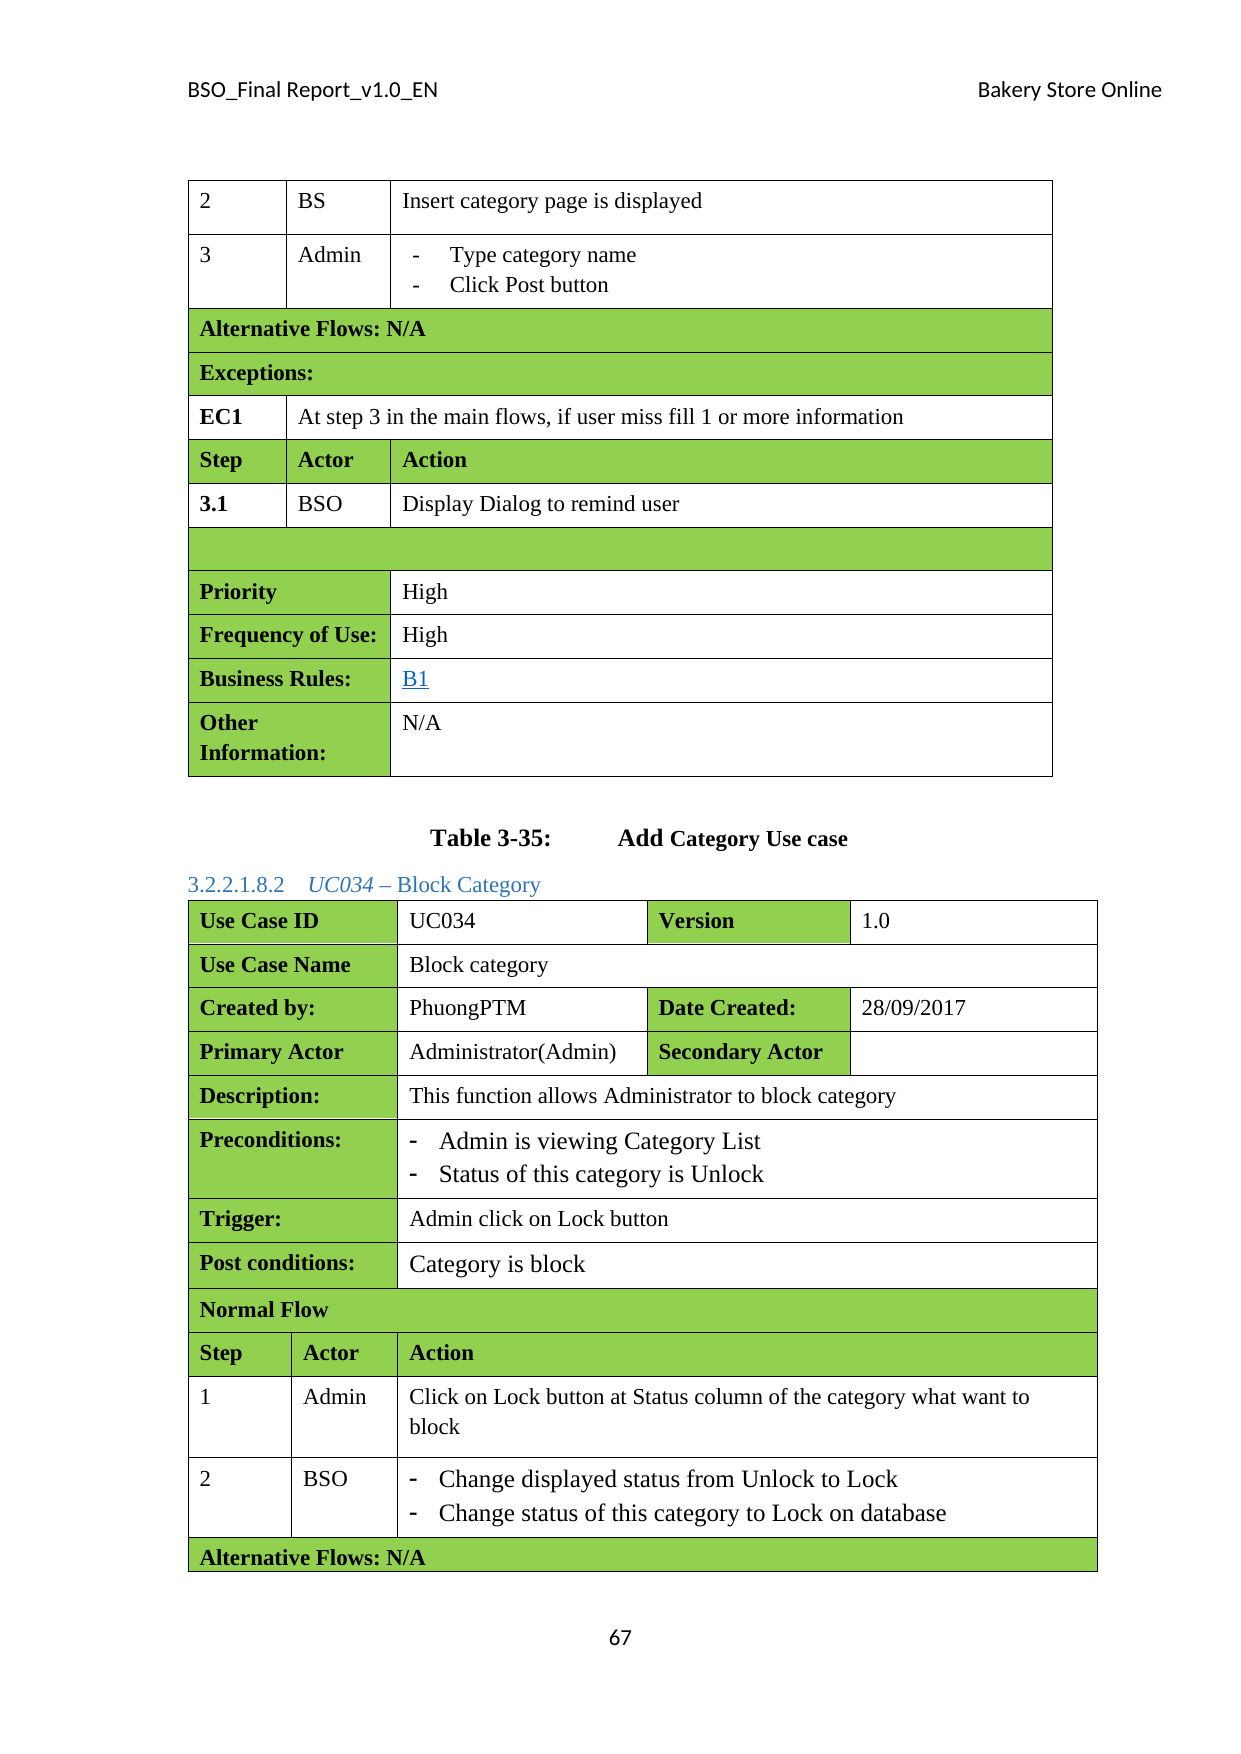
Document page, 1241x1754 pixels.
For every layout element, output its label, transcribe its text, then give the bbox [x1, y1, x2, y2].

text Add Category Use case [225, 823, 1053, 852]
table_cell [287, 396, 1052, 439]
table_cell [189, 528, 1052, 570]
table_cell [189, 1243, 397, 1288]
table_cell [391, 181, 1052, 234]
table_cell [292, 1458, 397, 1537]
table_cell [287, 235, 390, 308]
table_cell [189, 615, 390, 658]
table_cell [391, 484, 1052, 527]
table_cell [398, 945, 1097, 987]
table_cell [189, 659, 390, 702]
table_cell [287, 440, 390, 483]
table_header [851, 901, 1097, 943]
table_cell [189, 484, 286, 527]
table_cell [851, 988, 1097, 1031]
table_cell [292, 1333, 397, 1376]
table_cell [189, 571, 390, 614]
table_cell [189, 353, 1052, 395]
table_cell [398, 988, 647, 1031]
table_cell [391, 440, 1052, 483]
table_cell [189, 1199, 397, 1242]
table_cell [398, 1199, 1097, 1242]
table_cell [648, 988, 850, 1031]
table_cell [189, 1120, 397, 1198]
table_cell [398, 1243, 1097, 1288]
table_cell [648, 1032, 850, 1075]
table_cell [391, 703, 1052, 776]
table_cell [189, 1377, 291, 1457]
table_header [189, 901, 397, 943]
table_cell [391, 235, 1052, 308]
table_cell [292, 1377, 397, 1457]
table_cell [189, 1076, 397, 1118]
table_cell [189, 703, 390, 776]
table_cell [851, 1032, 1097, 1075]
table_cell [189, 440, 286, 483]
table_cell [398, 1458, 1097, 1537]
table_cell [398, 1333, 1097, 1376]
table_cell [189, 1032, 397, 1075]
subtitle UC034 – Block Category [187, 871, 1053, 898]
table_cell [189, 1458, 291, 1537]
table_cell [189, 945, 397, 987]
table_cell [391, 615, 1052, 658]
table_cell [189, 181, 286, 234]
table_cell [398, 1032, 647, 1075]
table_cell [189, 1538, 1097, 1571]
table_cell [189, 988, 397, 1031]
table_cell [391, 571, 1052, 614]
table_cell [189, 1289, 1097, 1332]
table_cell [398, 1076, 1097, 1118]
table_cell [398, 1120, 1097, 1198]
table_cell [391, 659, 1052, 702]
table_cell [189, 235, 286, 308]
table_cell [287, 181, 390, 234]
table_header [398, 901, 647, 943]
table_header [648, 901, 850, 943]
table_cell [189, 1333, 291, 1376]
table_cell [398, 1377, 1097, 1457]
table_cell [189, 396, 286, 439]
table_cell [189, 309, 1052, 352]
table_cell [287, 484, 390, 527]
